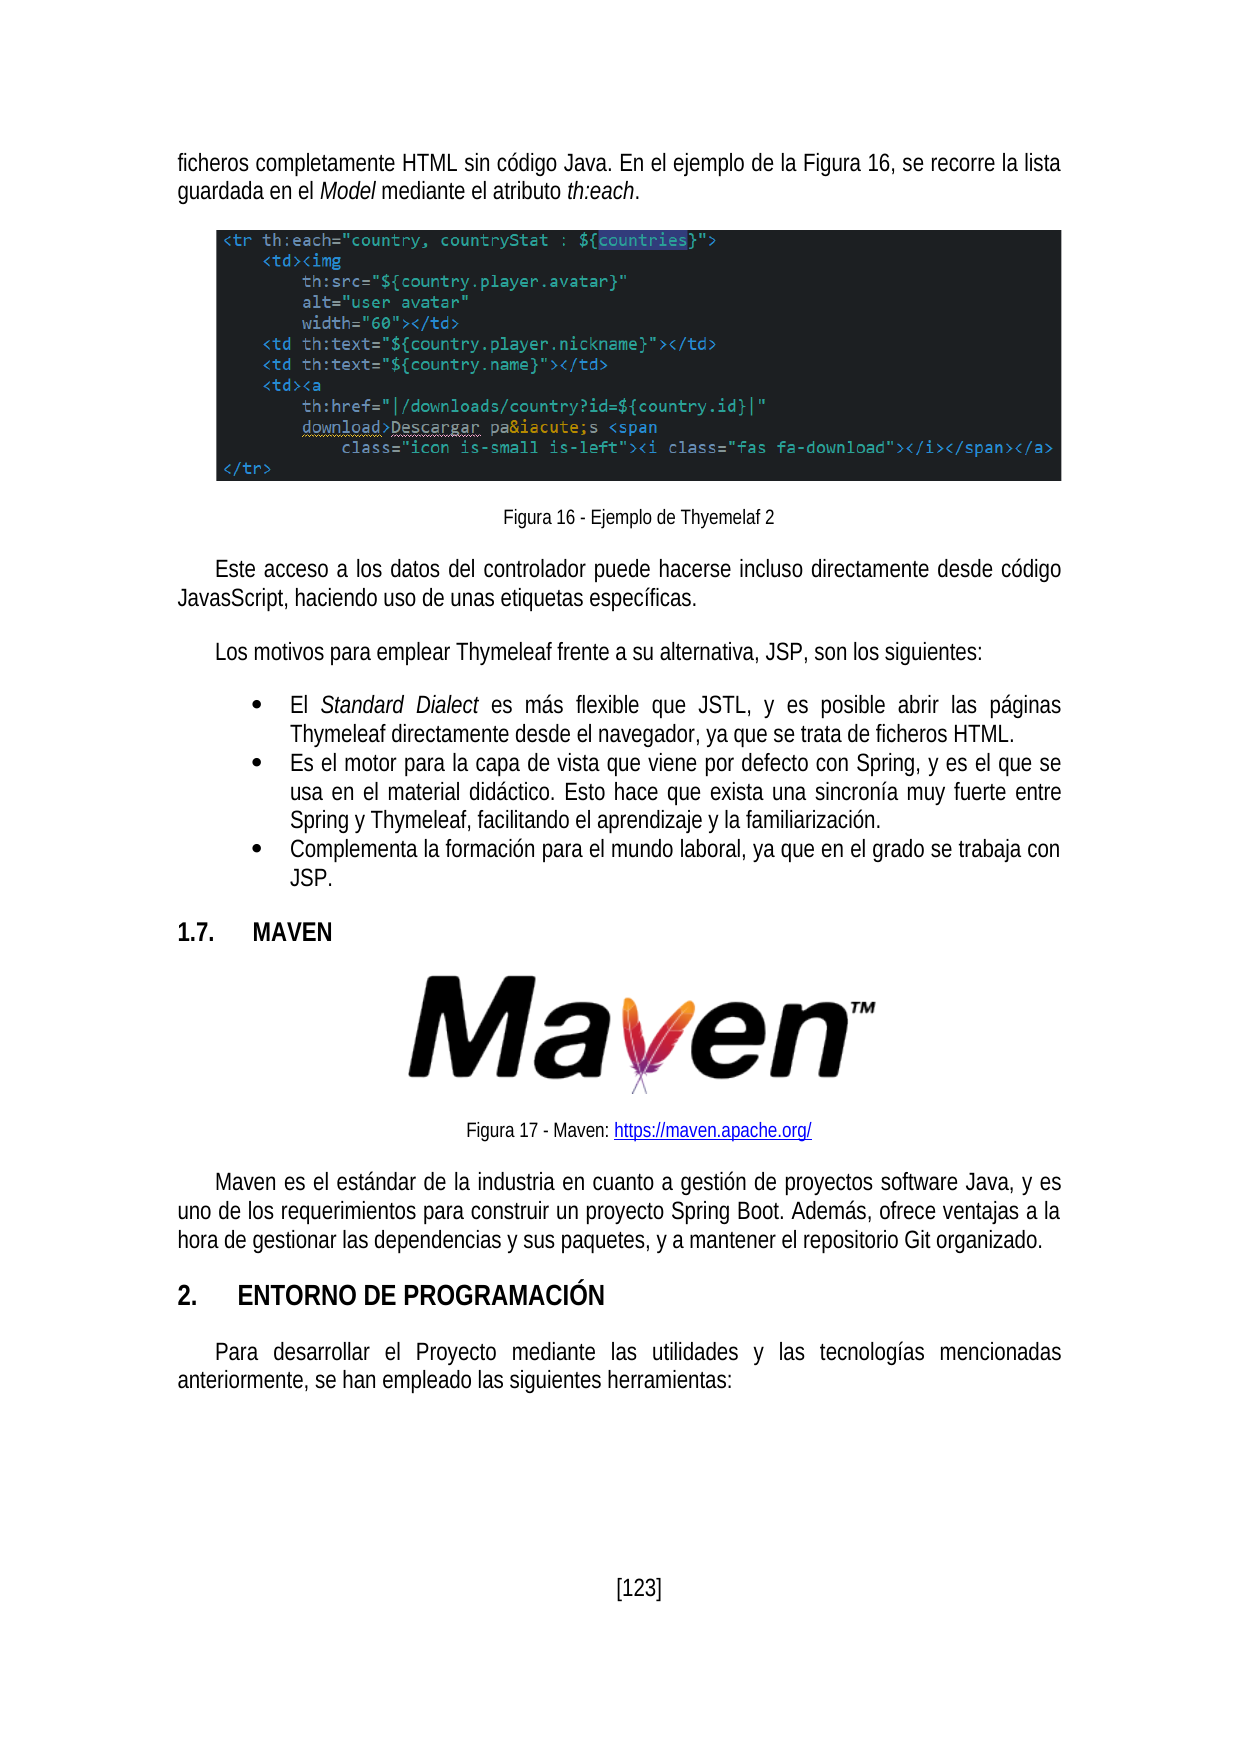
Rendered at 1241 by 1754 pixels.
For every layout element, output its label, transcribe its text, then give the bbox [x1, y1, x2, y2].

text Figura 16 - Ejemplo de Thyemelaf 2 [177, 505, 1063, 529]
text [177, 148, 1063, 205]
picture [216, 230, 1062, 481]
list Es el motor para la capa de vista que viene por defecto con Spring, y es el que se usa en el material didáctico. Esto hace que exista una sincronía muy fuerte entre Spring y Thymeleaf, facilitando el aprendizaje y la familiarización. [252, 748, 1063, 834]
text Maven es el estándar de la industria en cuanto a gestión de proyectos software Java, y es uno de los requerimientos para construir un proyecto Spring Boot. Además, ofrece ventajas a la hora de gestionar las dependencias y sus paquetes, y a mantener el repositorio Git organizado. [177, 1167, 1063, 1253]
list El Standard Dialect es más flexible que JSTL, y es posible abrir las páginas Thymeleaf directamente desde el navegador, ya que se trata de ficheros HTML. [252, 690, 1063, 748]
text Para desarrollar el Proyecto mediante las utilidades y las tecnologías mencionadas anteriormente, se han empleado las siguientes herramientas: [177, 1337, 1063, 1394]
list Complementa la formación para el mundo laboral, ya que en el grado se trabaja con JSP. [252, 834, 1063, 891]
subtitle ENTORNO DE PROGRAMACIÓN [177, 1278, 1063, 1312]
subtitle MAVEN [177, 916, 1063, 947]
text Este acceso a los datos del controlador puede hacerse incluso directamente desde código JavasScript, haciendo uso de unas etiquetas específicas. [177, 554, 1063, 612]
picture [399, 972, 879, 1094]
text Figura 17 - Maven: https://maven.apache.org/ [177, 1118, 1063, 1142]
text Los motivos para emplear Thymeleaf frente a su alternativa, JSP, son los siguientes: [177, 637, 1063, 665]
